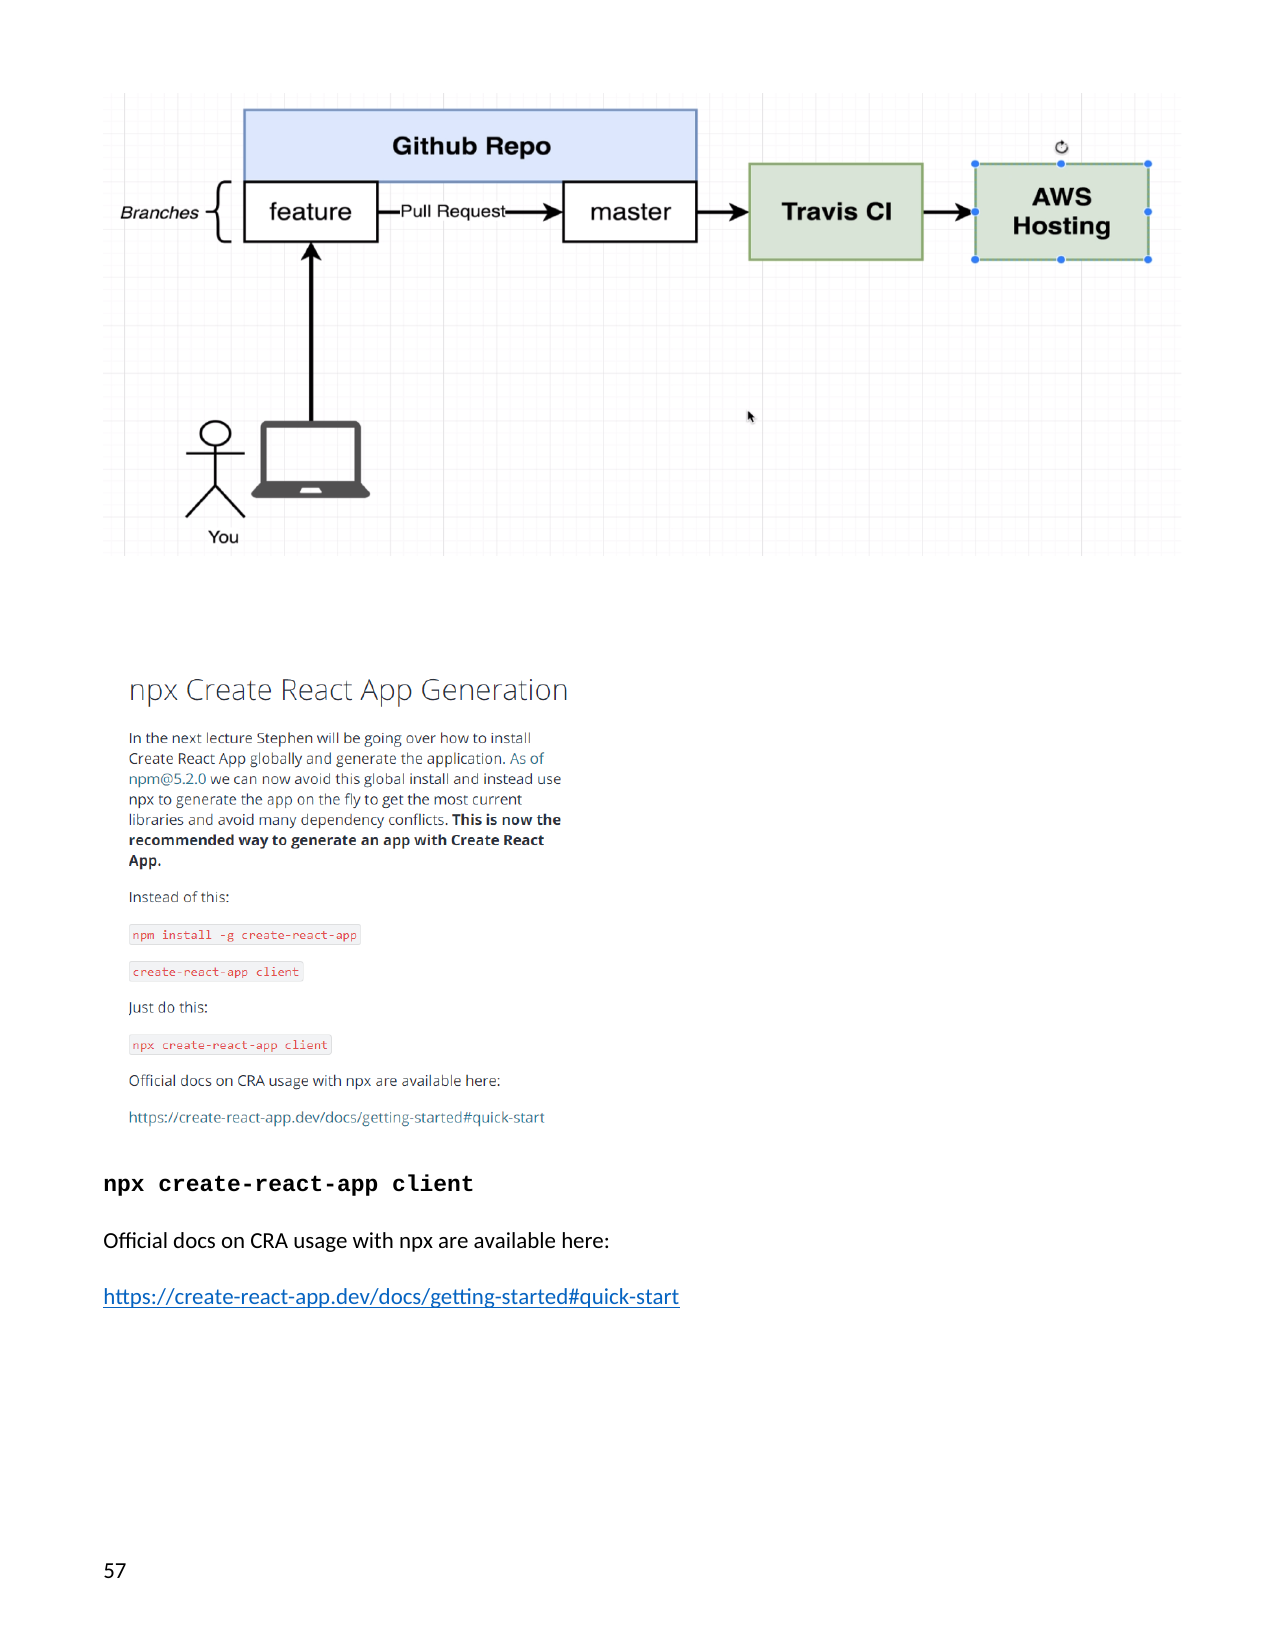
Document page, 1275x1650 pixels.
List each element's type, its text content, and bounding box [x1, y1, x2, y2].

picture [103, 93, 1182, 556]
text npx create-react-app client [103, 1172, 1181, 1198]
text https://create-react-app.dev/docs/getting-started#quick-start [103, 1282, 1181, 1311]
text Official docs on CRA usage with npx are available here: [103, 1226, 1181, 1254]
picture [103, 668, 591, 1145]
